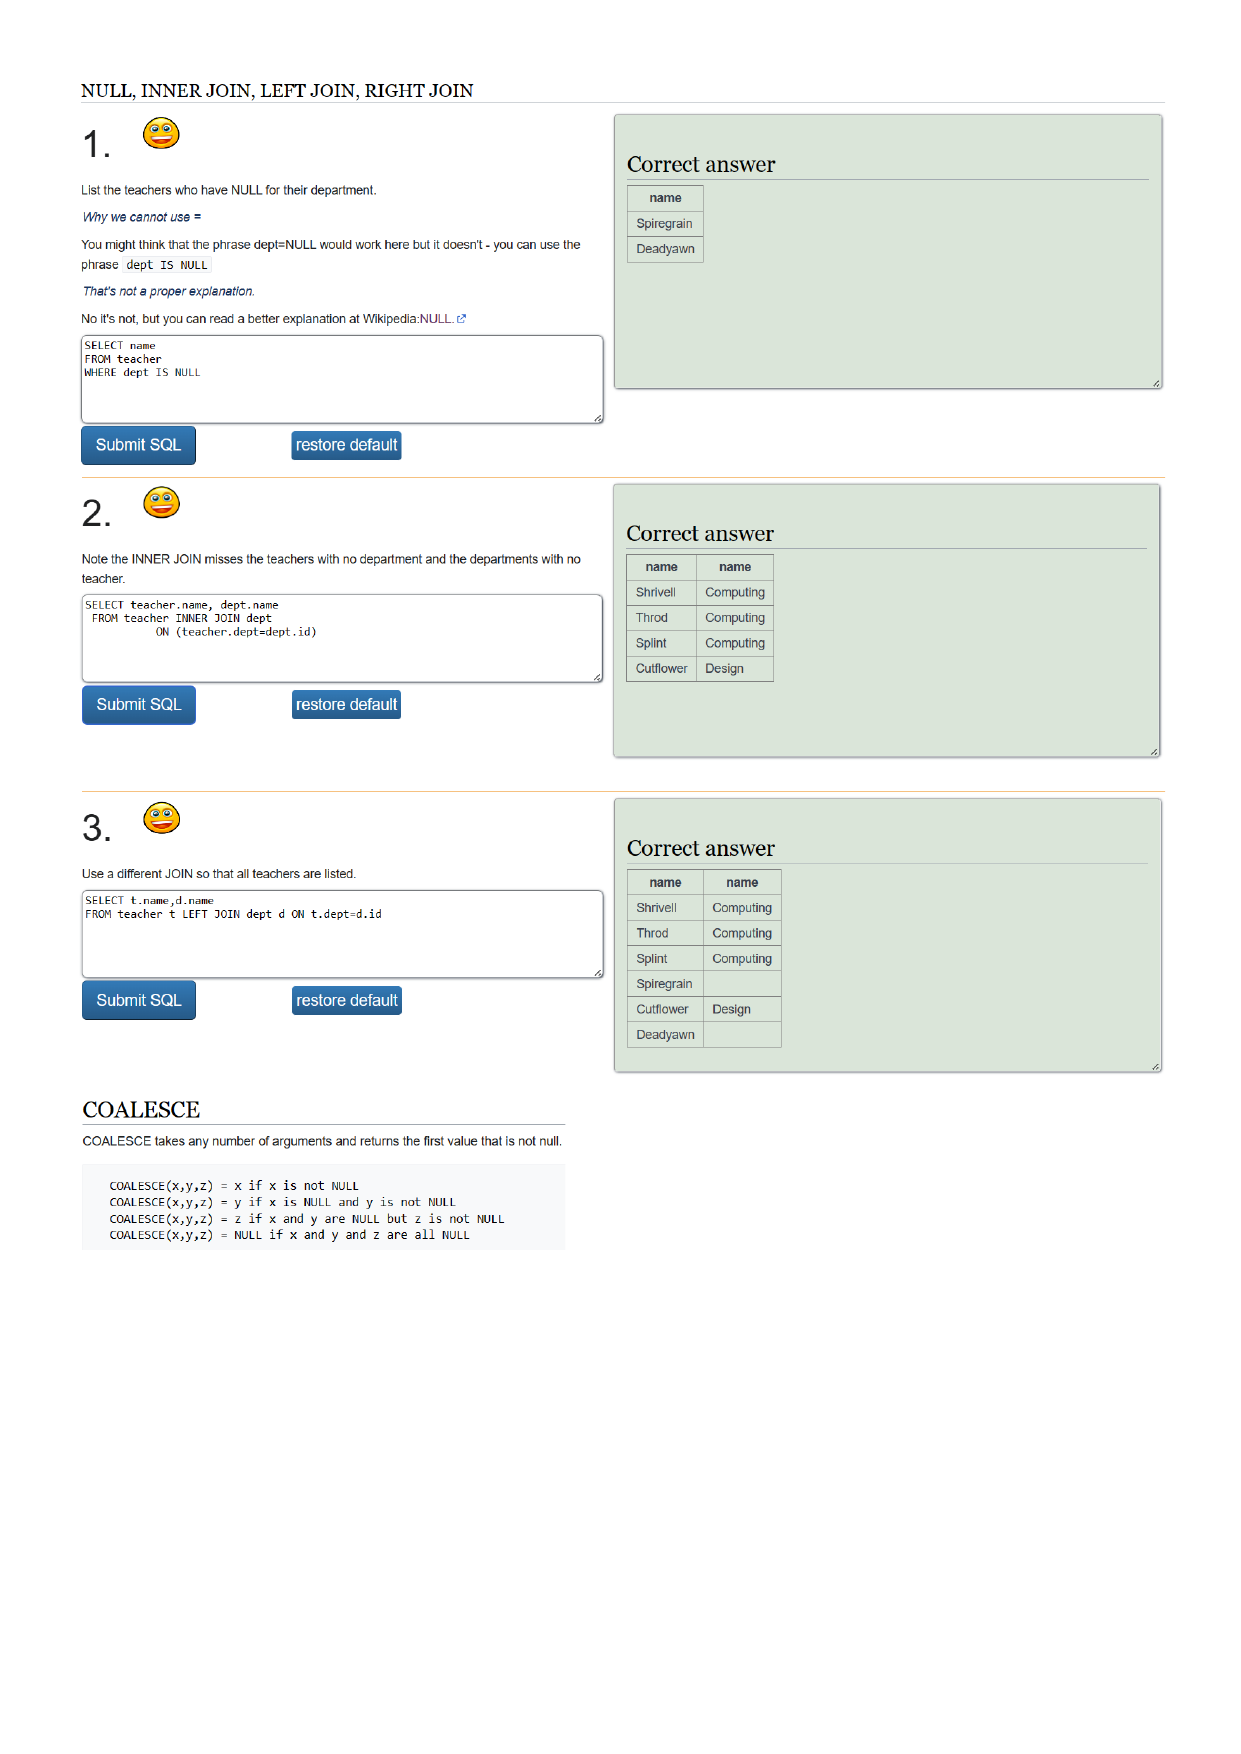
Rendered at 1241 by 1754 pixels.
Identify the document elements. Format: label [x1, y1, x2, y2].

picture [75, 1094, 566, 1250]
picture [75, 75, 1166, 467]
picture [75, 782, 1166, 1076]
picture [75, 468, 1166, 764]
